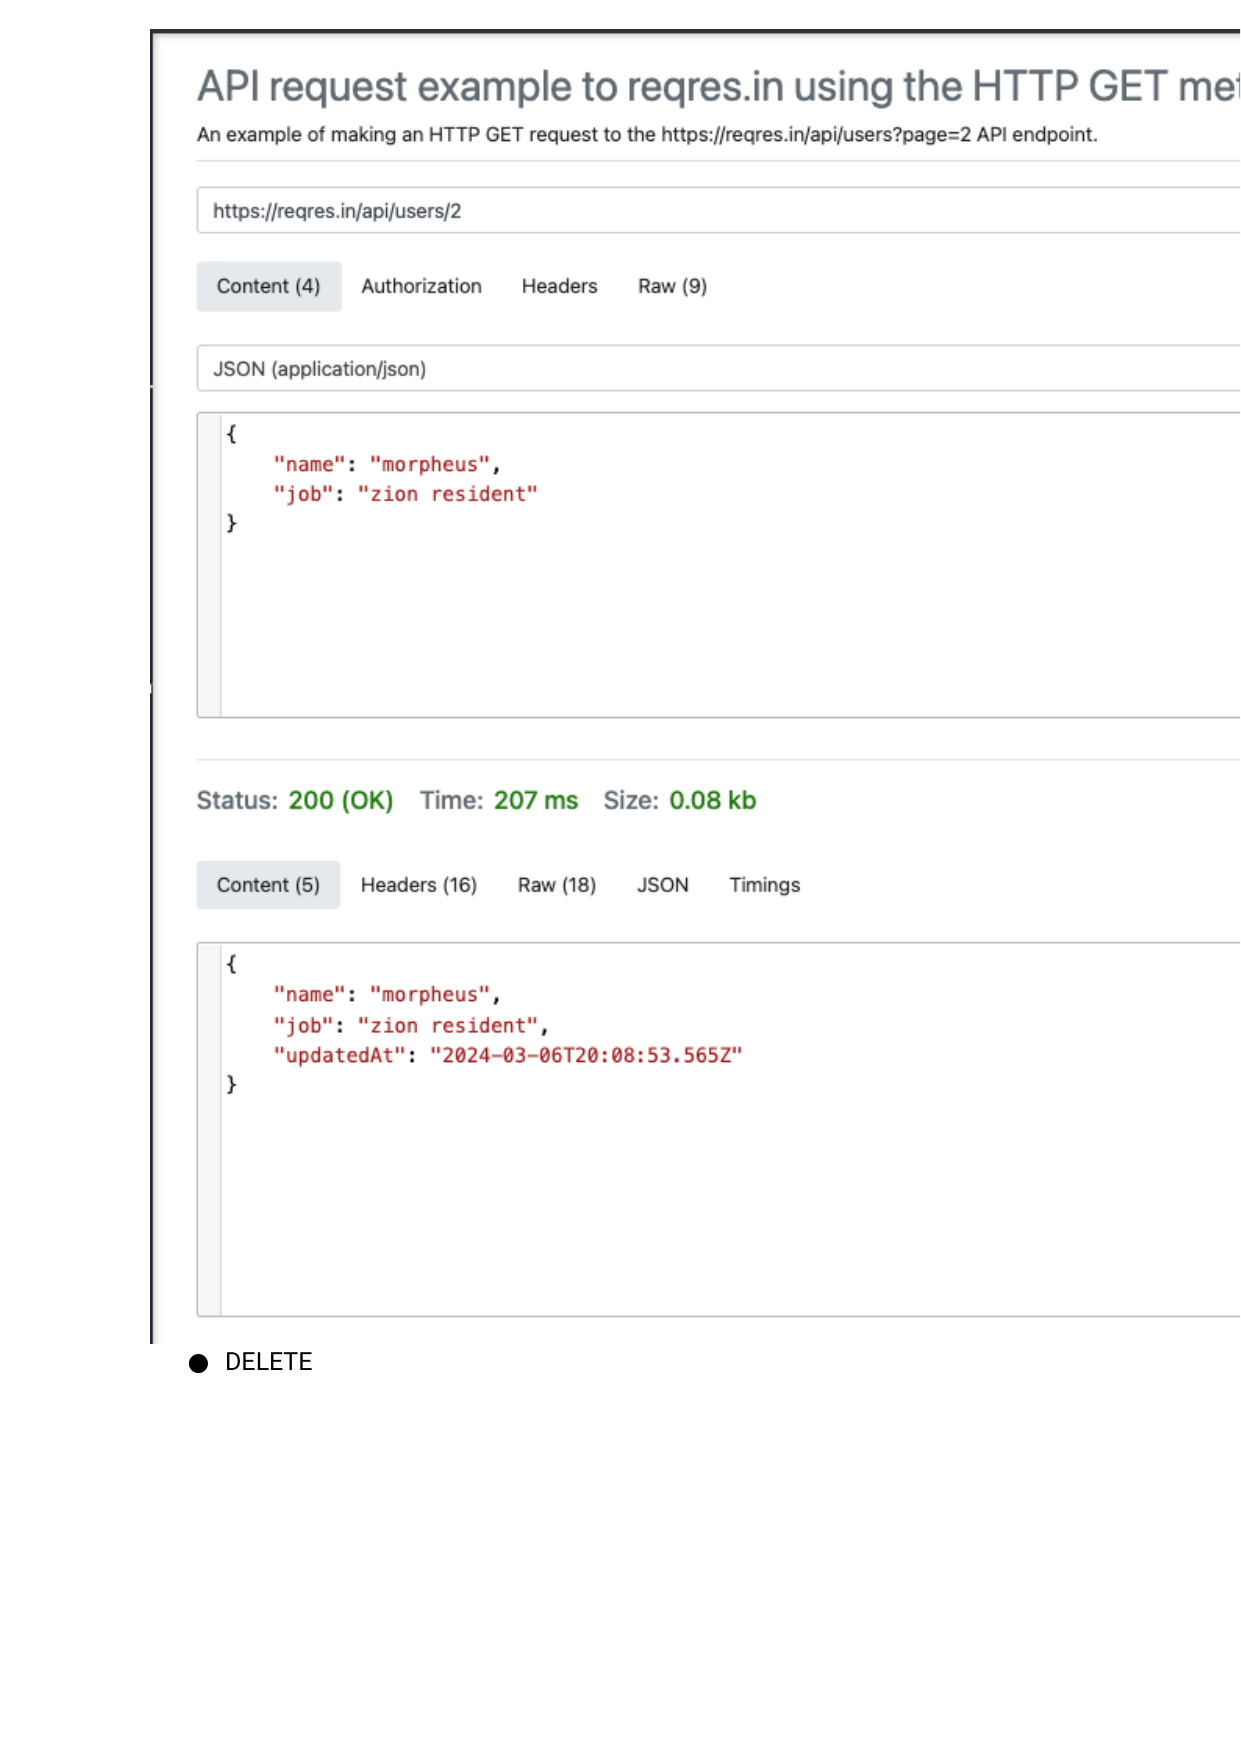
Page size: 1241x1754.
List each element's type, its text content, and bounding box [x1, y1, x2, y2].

picture [150, 29, 1241, 1344]
list DELETE [187, 1347, 1090, 1377]
